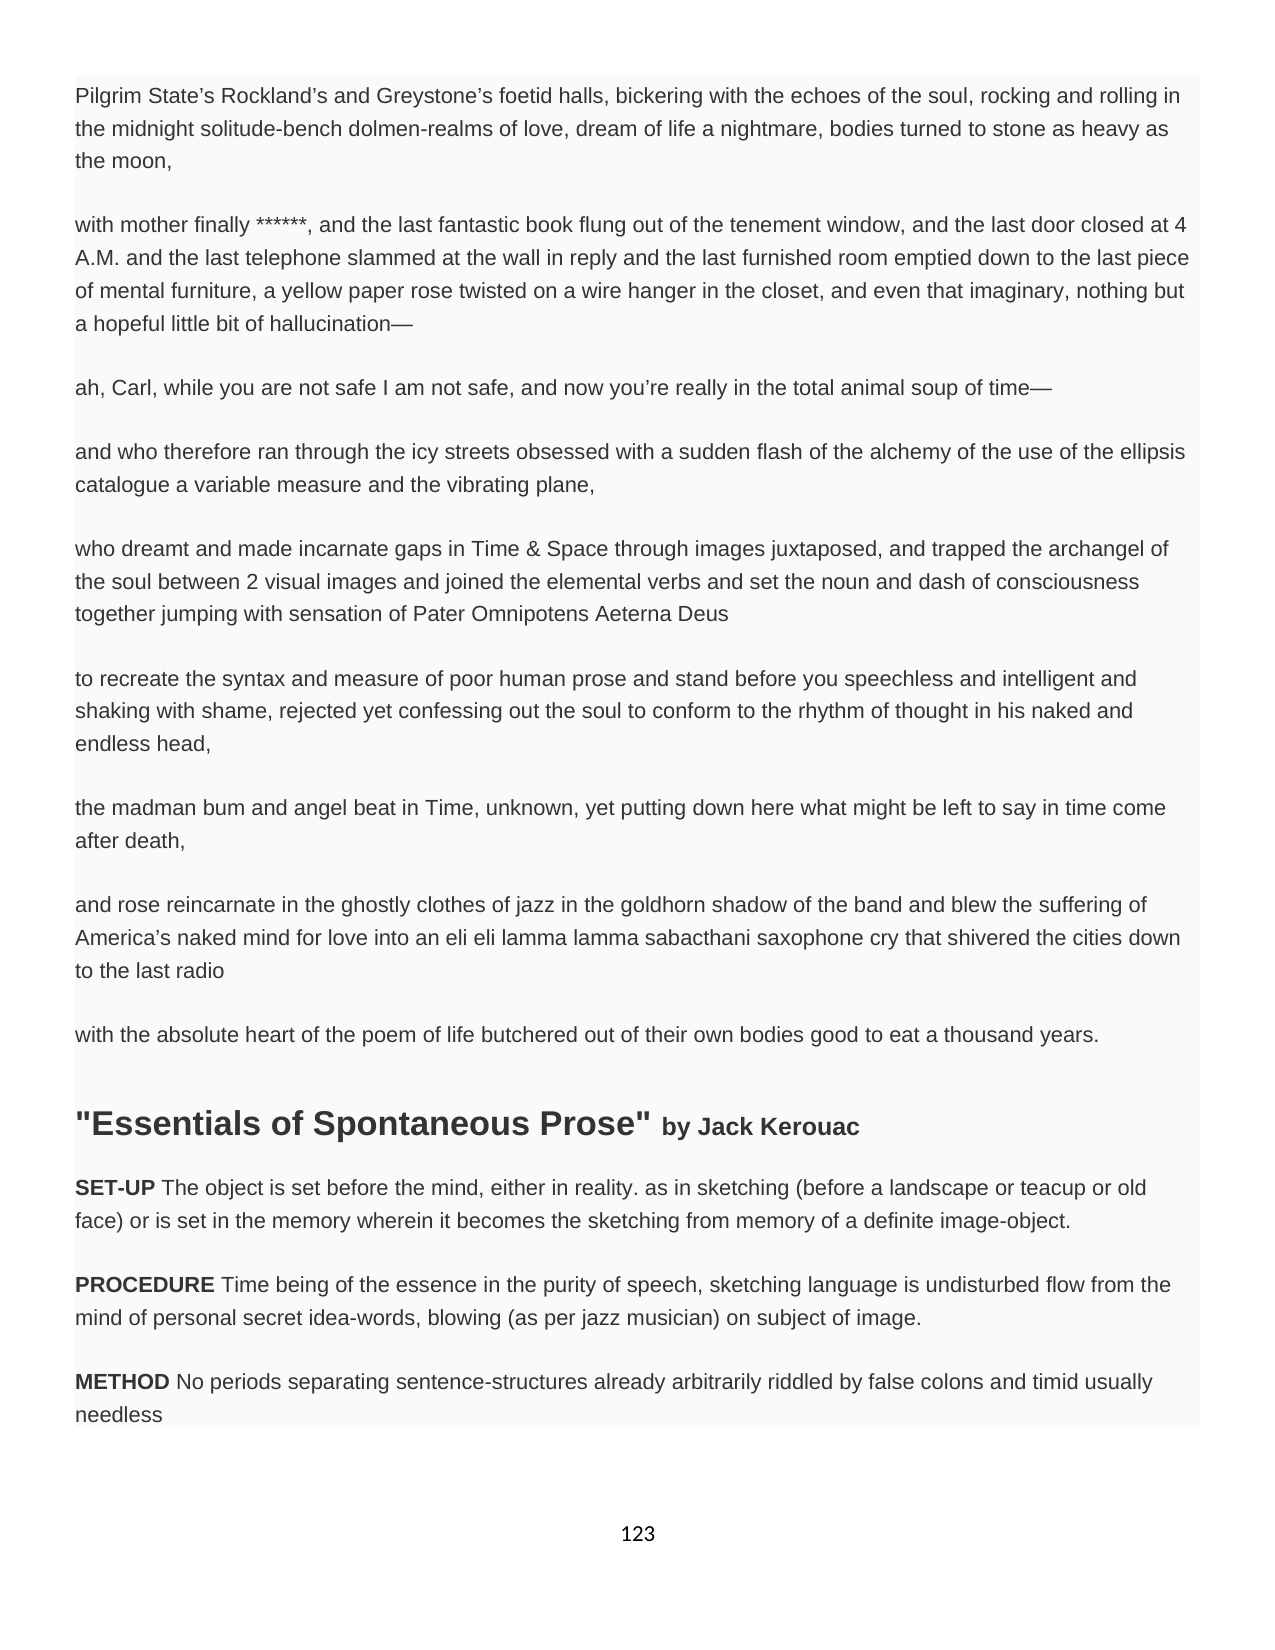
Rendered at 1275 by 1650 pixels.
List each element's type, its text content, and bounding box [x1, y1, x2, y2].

text and who therefore ran through the icy streets obsessed with a sudden flash of the alchemy of the use of the ellipsis catalogue a variable measure and the vibrating plane, [75, 431, 1200, 497]
subtitle "Essentials of Spontaneous Prose" by Jack Kerouac [75, 1103, 1200, 1143]
text to recreate the syntax and measure of poor human prose and stand before you speechless and intelligent and shaking with shame, rejected yet confessing out the soul to conform to the rhythm of thought in his naked and endless head, [75, 658, 1200, 756]
text PROCEDURE Time being of the essence in the purity of speech, sketching language is undisturbed flow from the mind of personal secret idea-words, blowing (as per jazz musician) on subject of image. [75, 1264, 1200, 1330]
text and rose reincarnate in the ghostly clothes of jazz in the goldhorn shadow of the band and blew the suffering of America’s naked mind for love into an eli eli lamma lamma sabacthani saxophone cry that shivered the cities down to the last radio [75, 884, 1200, 983]
text ah, Carl, while you are not safe I am not safe, and now you’re really in the total animal soup of time— [75, 367, 1200, 400]
text the madman bum and angel beat in Time, unknown, yet putting down here what might be left to say in time come after death, [75, 787, 1200, 853]
text Pilgrim State’s Rockland’s and Greystone’s foetid halls, bickering with the echoes of the soul, rocking and rolling in the midnight solitude-bench dolmen-realms of love, dream of life a nightmare, bodies turned to stone as heavy as the moon, [75, 75, 1200, 173]
text who dreamt and made incarnate gaps in Time & Space through images juxtaposed, and trapped the archangel of the soul between 2 visual images and joined the elemental verbs and set the noun and dash of consciousness together jumping with sensation of Pater Omnipotens Aeterna Deus [75, 528, 1200, 627]
text METHOD No periods separating sentence-structures already arbitrarily riddled by false colons and timid usually needless [75, 1361, 1200, 1427]
text SET-UP The object is set before the mind, either in reality. as in sketching (before a landscape or teacup or old face) or is set in the memory wherein it becomes the sketching from memory of a definite image-object. [75, 1168, 1200, 1233]
text with the absolute heart of the poem of life butchered out of their own bodies good to eat a thousand years. [75, 1014, 1200, 1047]
text with mother finally ******, and the last fantastic book flung out of the tenement window, and the last door closed at 4 A.M. and the last telephone slammed at the wall in reply and the last furnished room emptied down to the last piece of mental furniture, a yellow paper rose twisted on a wire hanger in the closet, and even that imaginary, nothing but a hopeful little bit of hallucination— [75, 205, 1200, 336]
